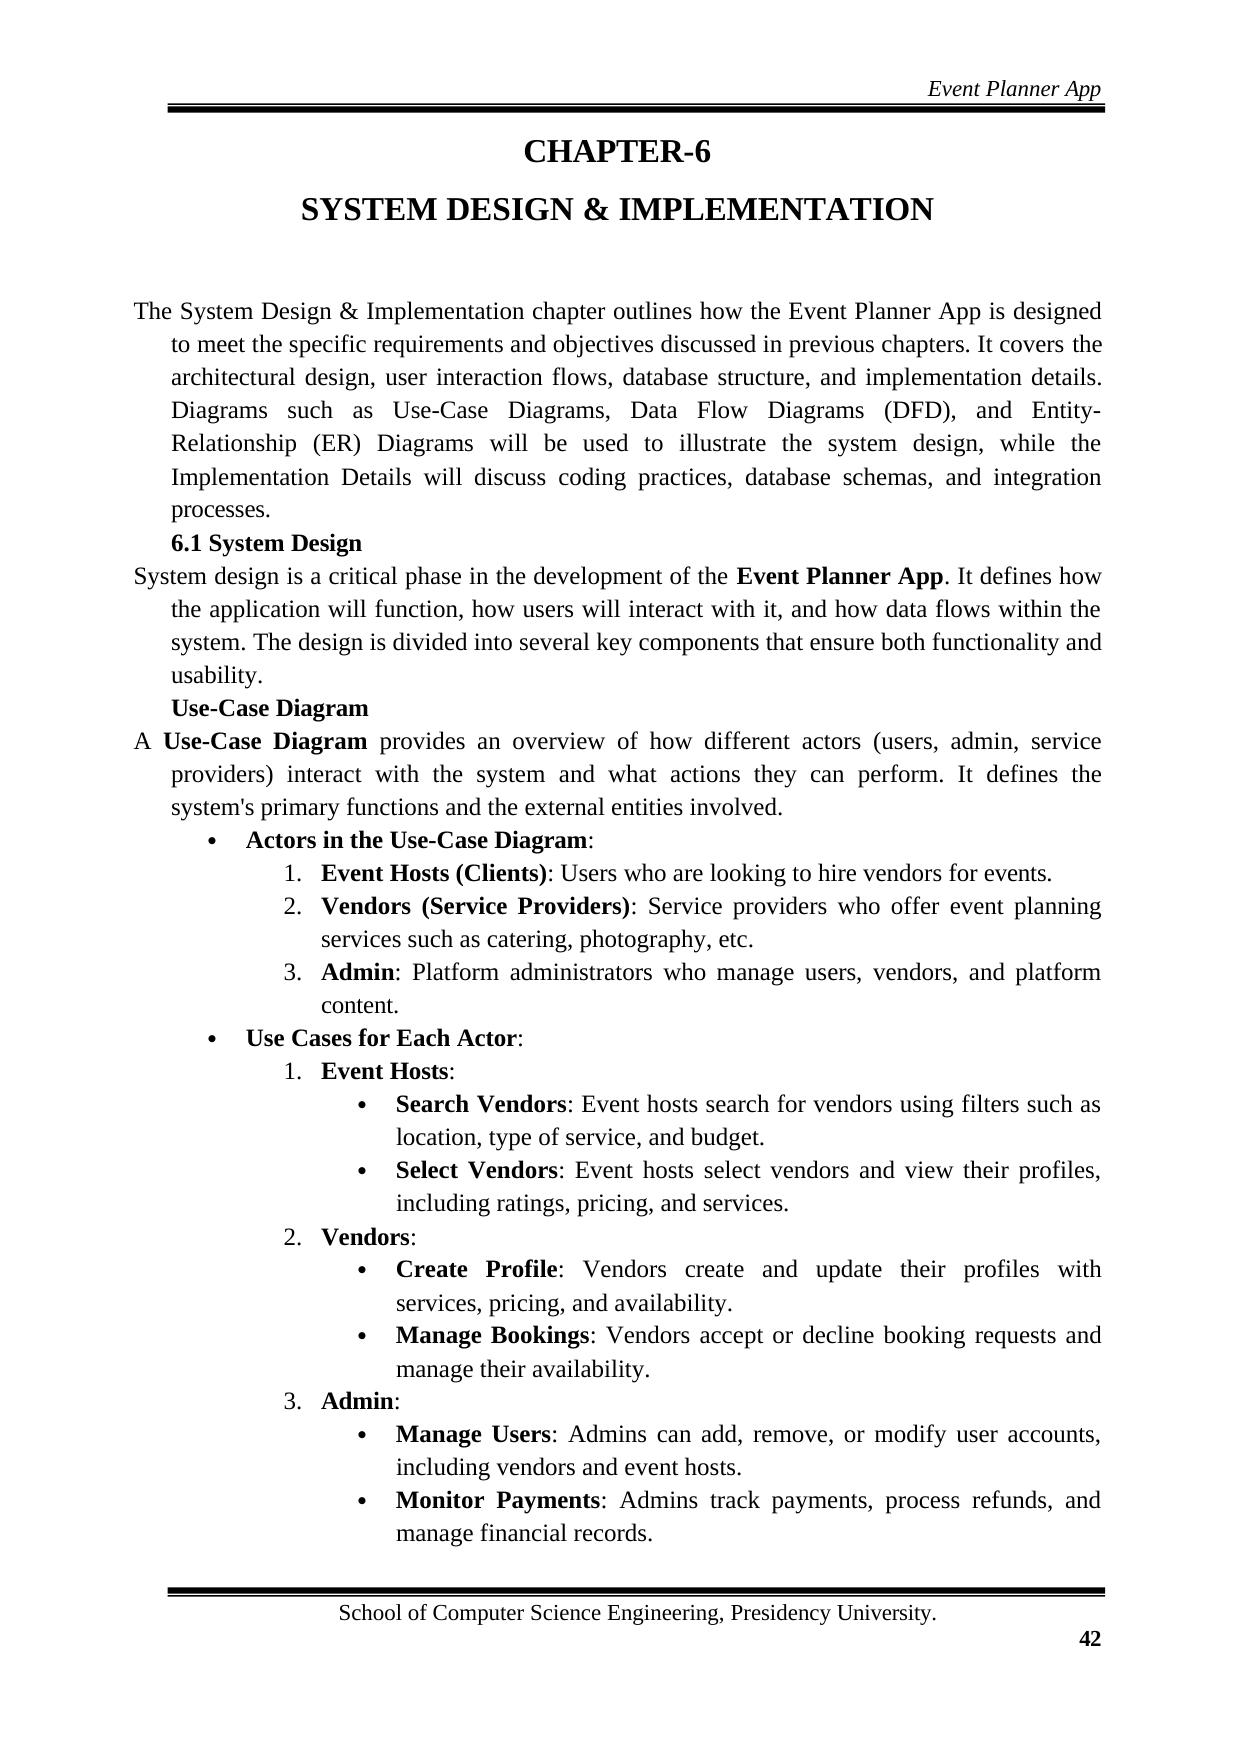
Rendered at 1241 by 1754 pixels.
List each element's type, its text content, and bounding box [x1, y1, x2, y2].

list Create Profile: Vendors create and update their profiles with services, pricing, and availability. [358, 1254, 1102, 1316]
text System design is a critical phase in the development of the Event Planner App. It defines how the application will function, how users will interact with it, and how data flows within the system. The design is divided into several key components that ensure both functionality and usability. [133, 561, 1102, 689]
list Manage Bookings: Vendors accept or decline booking requests and manage their availability. [358, 1321, 1102, 1382]
text A Use-Case Diagram provides an overview of how different actors (users, admin, service providers) interact with the system and what actions they can perform. It defines the system's primary functions and the external entities involved. [133, 726, 1102, 821]
list Event Hosts: [283, 1056, 1137, 1085]
list Event Hosts (Clients): Users who are looking to hire vendors for events. [283, 858, 1137, 887]
subtitle Use-Case Diagram [171, 693, 1137, 722]
subtitle Vendors: [283, 1222, 1137, 1250]
list Admin: Platform administrators who manage users, vendors, and platform content. [283, 957, 1102, 1019]
list Manage Users: Admins can add, remove, or modify user accounts, including vendors and event hosts. [358, 1419, 1102, 1481]
list Select Vendors: Event hosts select vendors and view their profiles, including ratings, pricing, and services. [358, 1156, 1102, 1217]
text SYSTEM DESIGN & IMPLEMENTATION [98, 189, 1137, 227]
subtitle System Design [171, 528, 1137, 557]
text CHAPTER-6 [98, 131, 1137, 169]
subtitle Use Cases for Each Actor: [208, 1023, 1137, 1052]
list Monitor Payments: Admins track payments, process refunds, and manage financial records. [358, 1485, 1102, 1547]
subtitle Actors in the Use-Case Diagram: [208, 825, 1137, 854]
list Vendors (Service Providers): Service providers who offer event planning services such as catering, photography, etc. [283, 891, 1102, 953]
subtitle Admin: [283, 1387, 1137, 1415]
list Search Vendors: Event hosts search for vendors using filters such as location, type of service, and budget. [358, 1089, 1102, 1151]
text The System Design & Implementation chapter outlines how the Event Planner App is designed to meet the specific requirements and objectives discussed in previous chapters. It covers the architectural design, user interaction flows, database structure, and implementation details. Diagrams such as Use-Case Diagrams, Data Flow Diagrams (DFD), and Entity- Relationship (ER) Diagrams will be used to illustrate the system design, while the Implementation Details will discuss coding practices, database schemas, and integration processes. [133, 296, 1103, 523]
